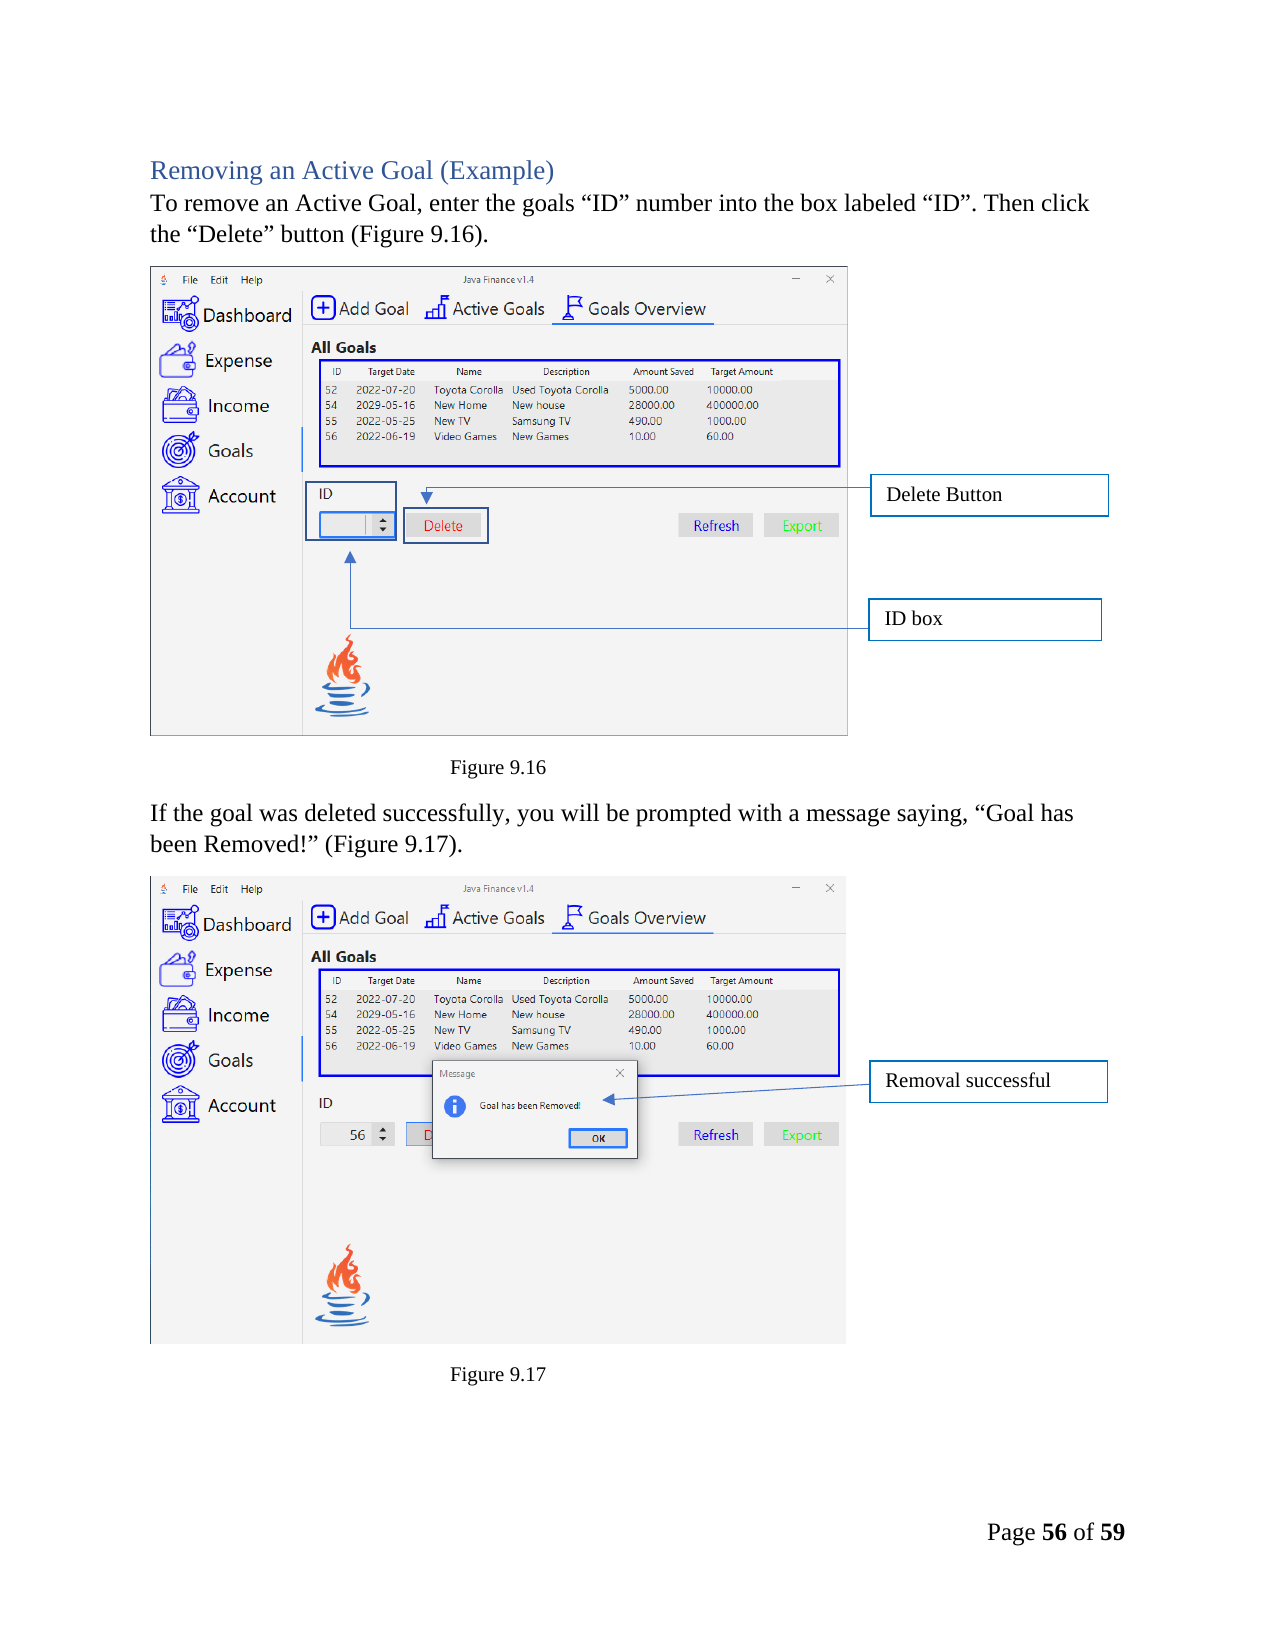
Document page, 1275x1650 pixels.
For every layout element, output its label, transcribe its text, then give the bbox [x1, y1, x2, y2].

text Figure 9.17 [150, 1362, 1125, 1386]
picture [150, 266, 848, 736]
text To remove an Active Goal, enter the goals “ID” number into the box labeled “ID”. Then click the “Delete” button (Figure 9.16). [150, 188, 1125, 247]
text If the goal was deleted successfully, you will be prompted with a message saying, “Goal has been Removed!” (Figure 9.17). [150, 798, 1125, 858]
text Figure 9.16 [150, 755, 1125, 779]
picture [150, 876, 847, 1344]
subtitle Removing an Active Goal (Example) [150, 154, 1125, 185]
